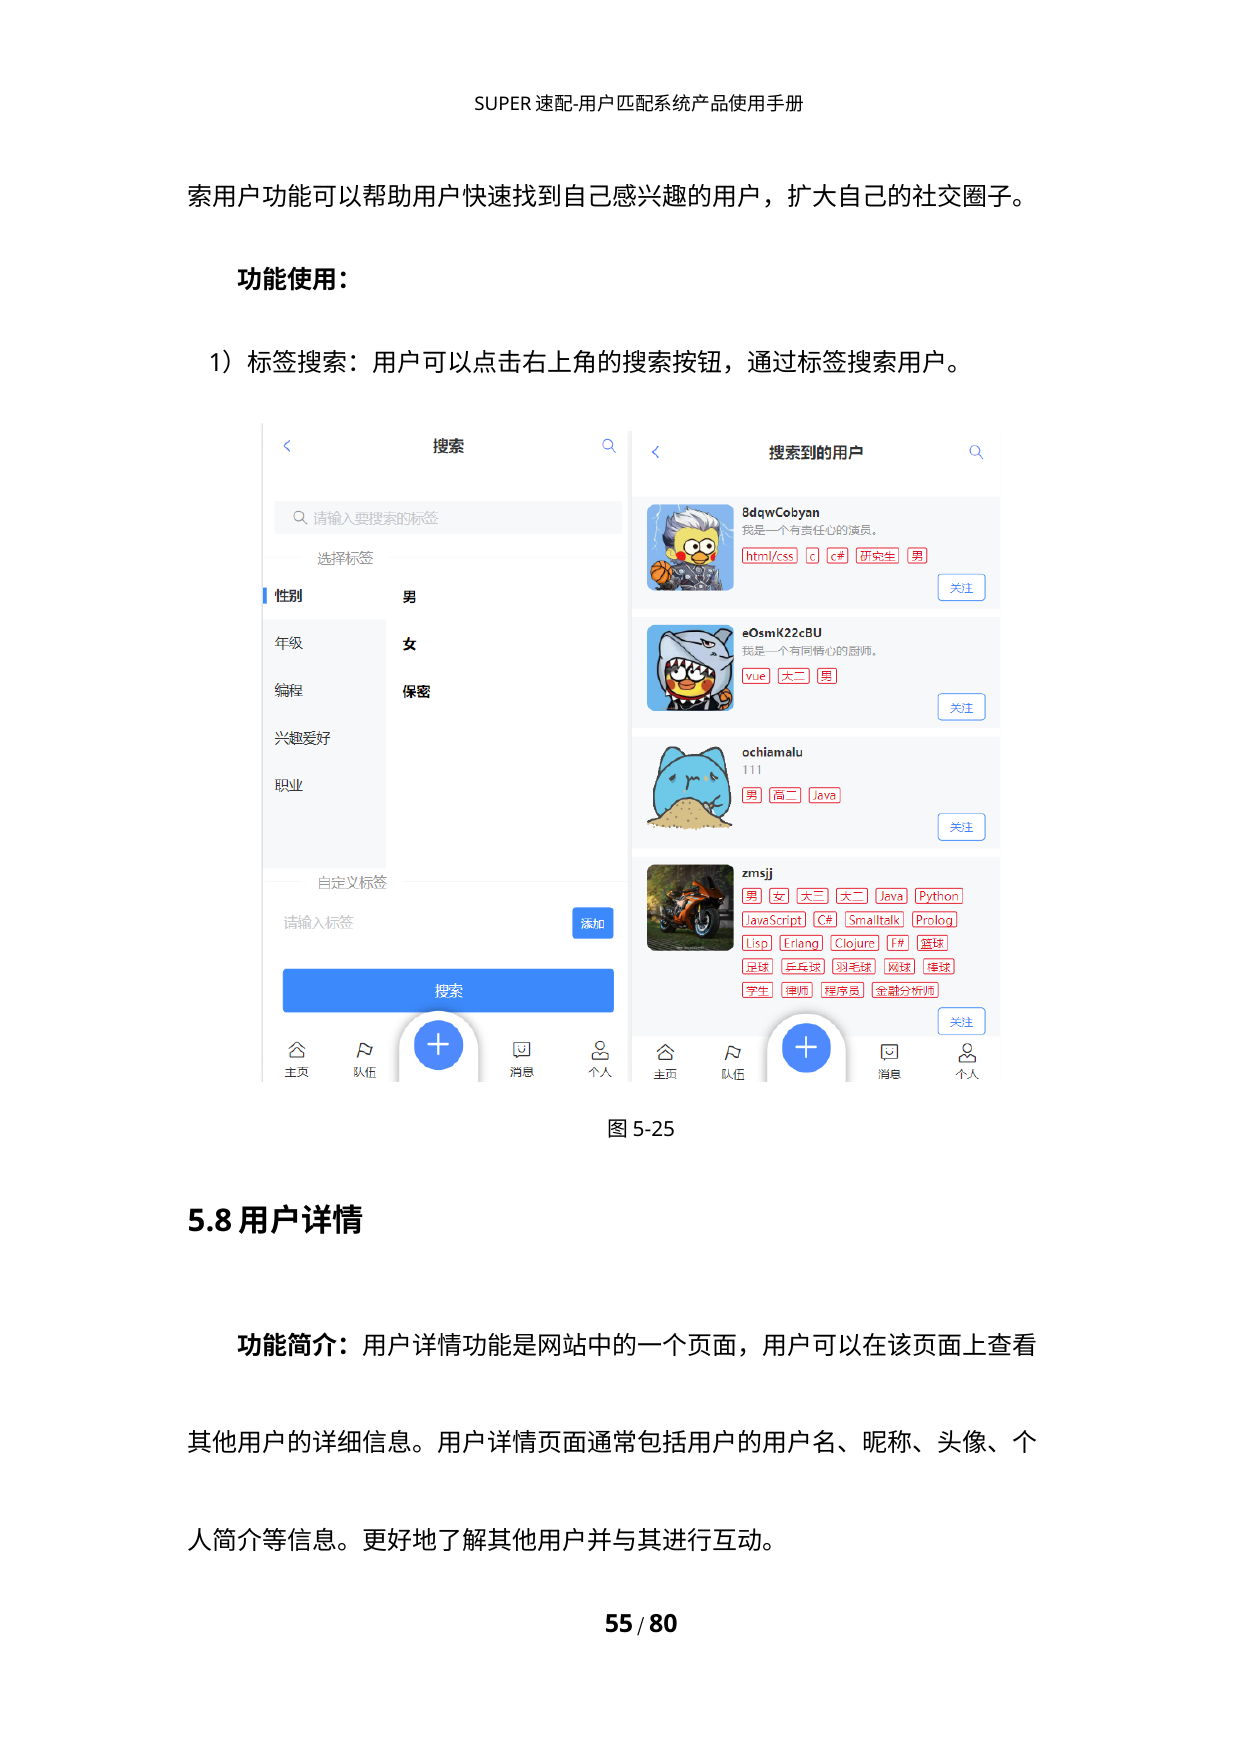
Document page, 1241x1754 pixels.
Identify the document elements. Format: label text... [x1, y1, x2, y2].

picture [260, 423, 1001, 1082]
subtitle 5.8用户详情 [187, 1186, 1053, 1251]
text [187, 162, 1053, 227]
text 1）标签搜索：用户可以点击右上角的搜索按钮，通过标签搜索用户。 [187, 328, 1053, 393]
text 图 5-25 [187, 1111, 1053, 1143]
text 功能使用： [187, 245, 1053, 310]
text 功能简介：用户详情功能是网站中的一个页面，用户可以在该页面上查看其他用户的详细信息。用户详情页面通常包括用户的用户名、昵称、头像、个人简介等信息。更好地了解其他用户并与其进行互动。 [187, 1311, 1053, 1571]
